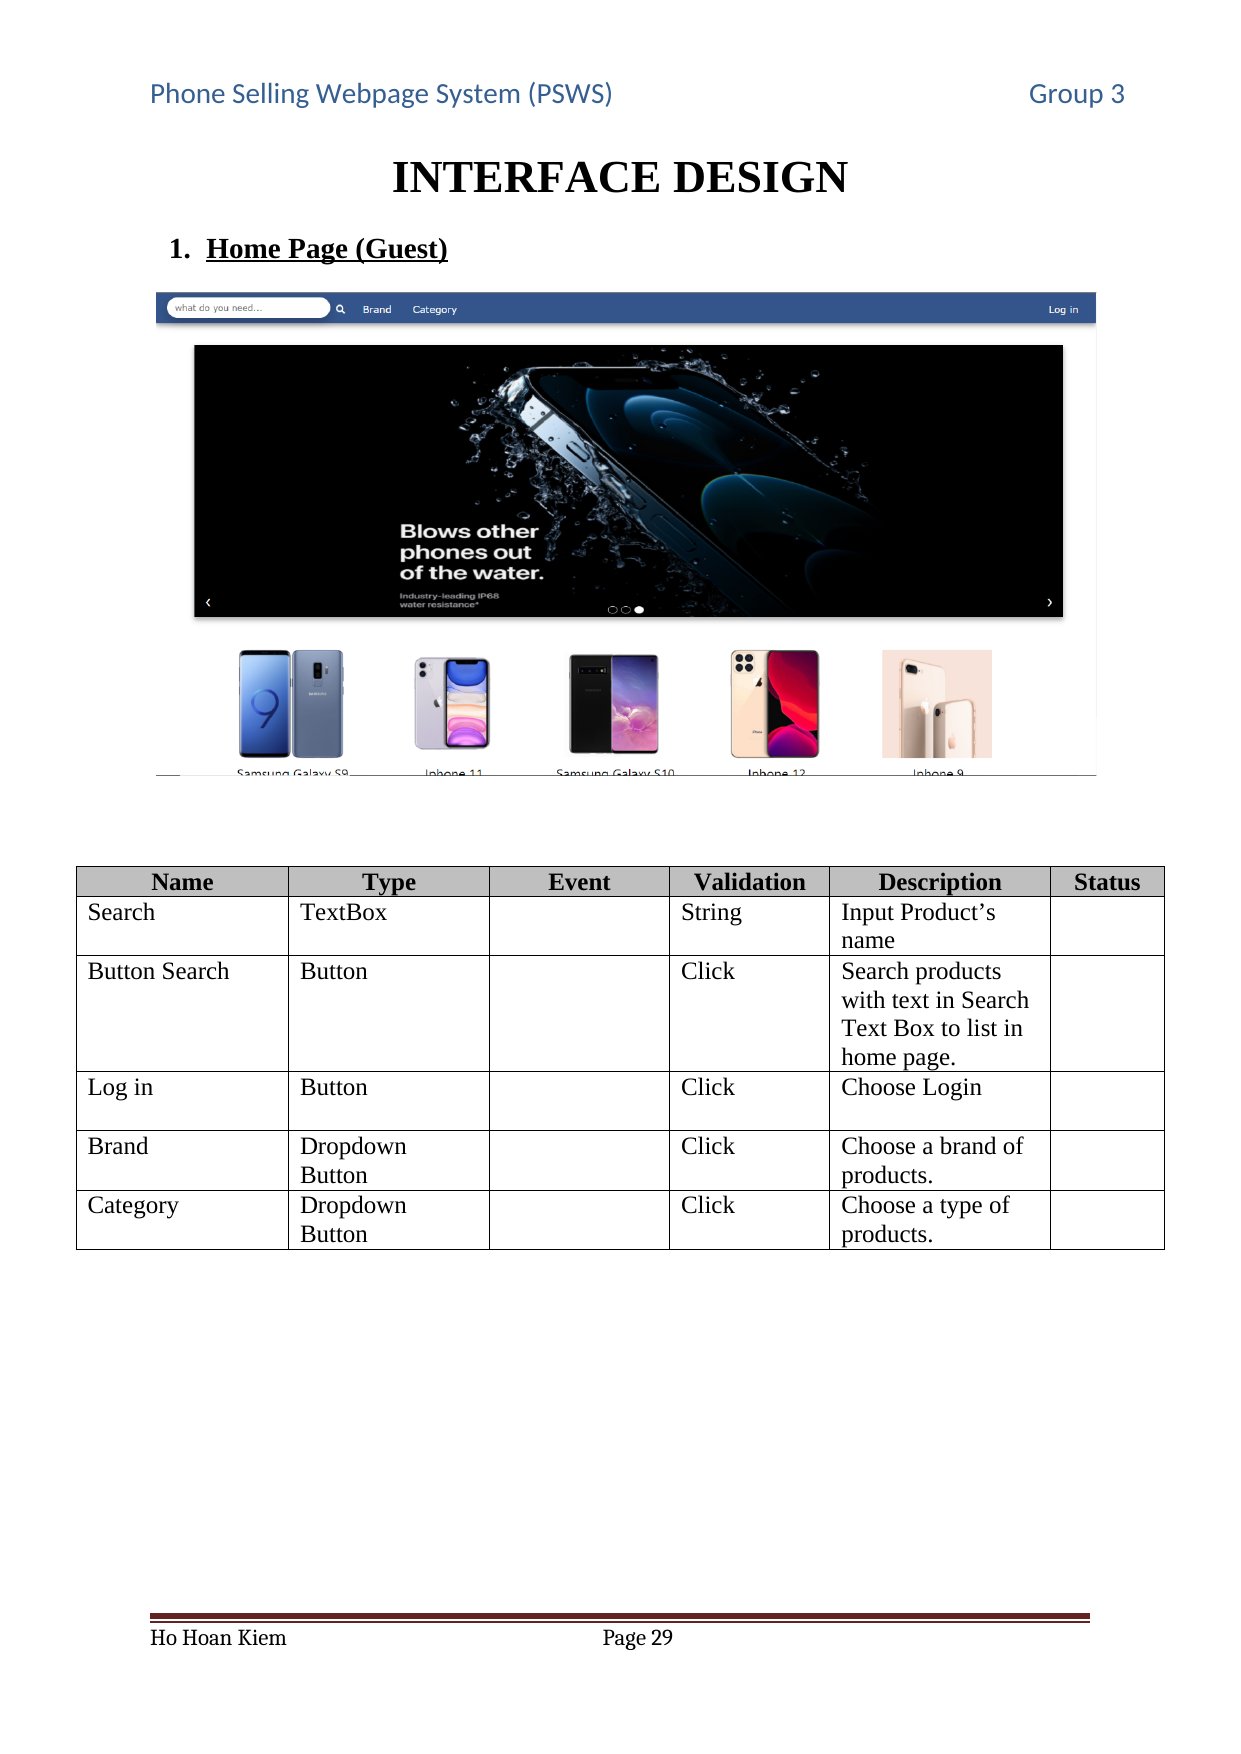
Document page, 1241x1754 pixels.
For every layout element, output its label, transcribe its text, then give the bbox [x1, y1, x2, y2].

table_cell [490, 1072, 669, 1130]
table_header Type [289, 867, 489, 896]
table_cell [1051, 1131, 1164, 1189]
table_header Description [830, 867, 1050, 896]
table_cell Log in [77, 1072, 288, 1130]
table_header Name [77, 867, 288, 896]
table_cell [490, 1191, 669, 1249]
list Home Page (Guest) [169, 231, 1090, 265]
table_cell Button [289, 956, 489, 1071]
table_header Validation [670, 867, 829, 896]
table_cell Button [289, 1072, 489, 1130]
table_cell Click [670, 1072, 829, 1130]
table_cell Choose a brand of products. [830, 1131, 1050, 1189]
table_header Event [490, 867, 669, 896]
table_cell Brand [77, 1131, 288, 1189]
table_cell Dropdown Button [289, 1191, 489, 1249]
table_cell Click [670, 1191, 829, 1249]
table_cell Search products with text in Search Text Box to list in home page. [830, 956, 1050, 1071]
table_cell Choose a type of products. [830, 1191, 1050, 1249]
table_cell String [670, 897, 829, 955]
table_cell [490, 897, 669, 955]
table_cell Search [77, 897, 288, 955]
table_cell [490, 956, 669, 1071]
table_cell Click [670, 956, 829, 1071]
table_cell [1051, 1072, 1164, 1130]
table_cell [490, 1131, 669, 1189]
table_cell Dropdown Button [289, 1131, 489, 1189]
picture [156, 292, 1097, 776]
table_cell Input Product’s name [830, 897, 1050, 955]
table_cell [1051, 956, 1164, 1071]
table_cell [1051, 1191, 1164, 1249]
table_cell Choose Login [830, 1072, 1050, 1130]
table_cell TextBox [289, 897, 489, 955]
table_cell Button Search [77, 956, 288, 1071]
table_cell [1051, 897, 1164, 955]
text INTERFACE DESIGN [150, 150, 1090, 203]
table_cell Category [77, 1191, 288, 1249]
table_header Status [1051, 867, 1164, 896]
table_cell Click [670, 1131, 829, 1189]
